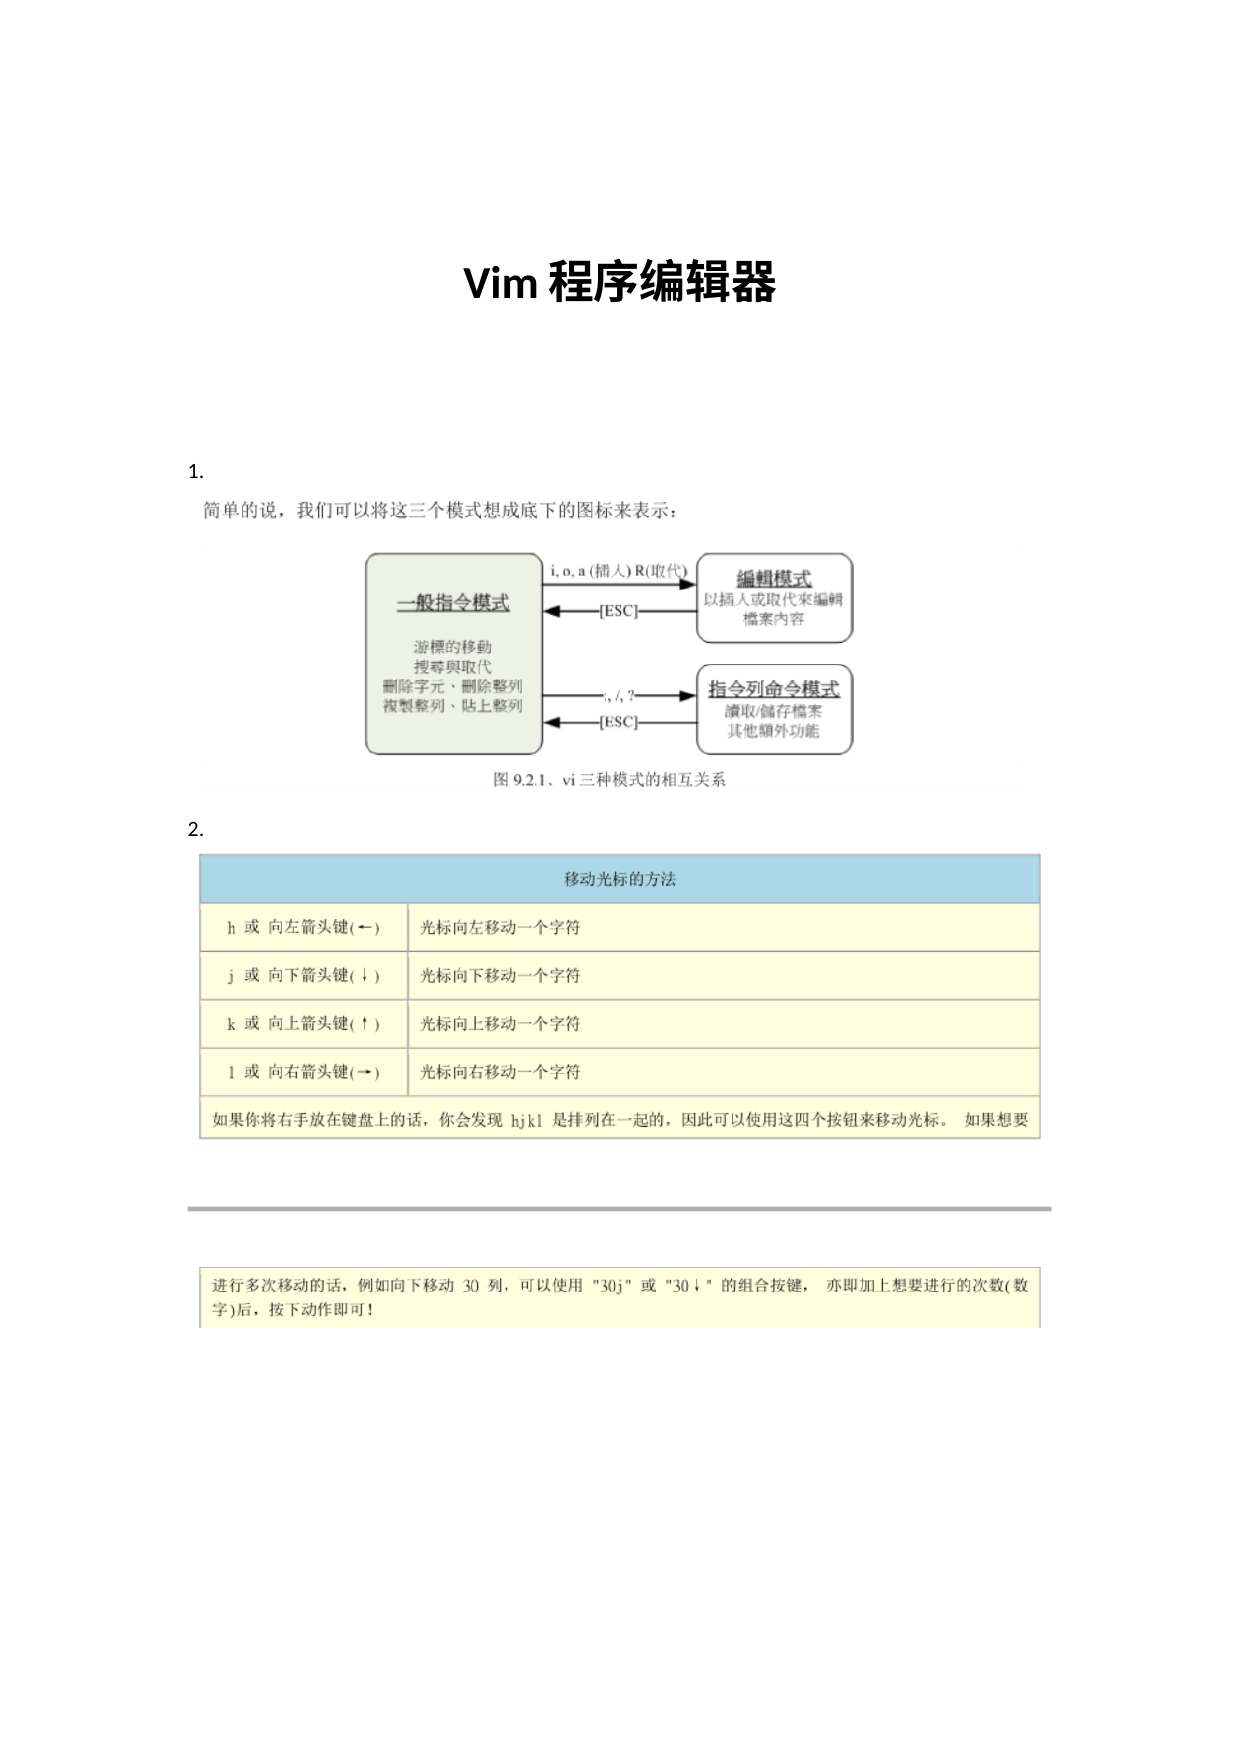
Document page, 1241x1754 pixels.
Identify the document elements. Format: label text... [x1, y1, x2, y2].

picture [187, 487, 1052, 798]
subtitle Vim程序编辑器 [187, 230, 1053, 327]
picture [187, 844, 1052, 1328]
